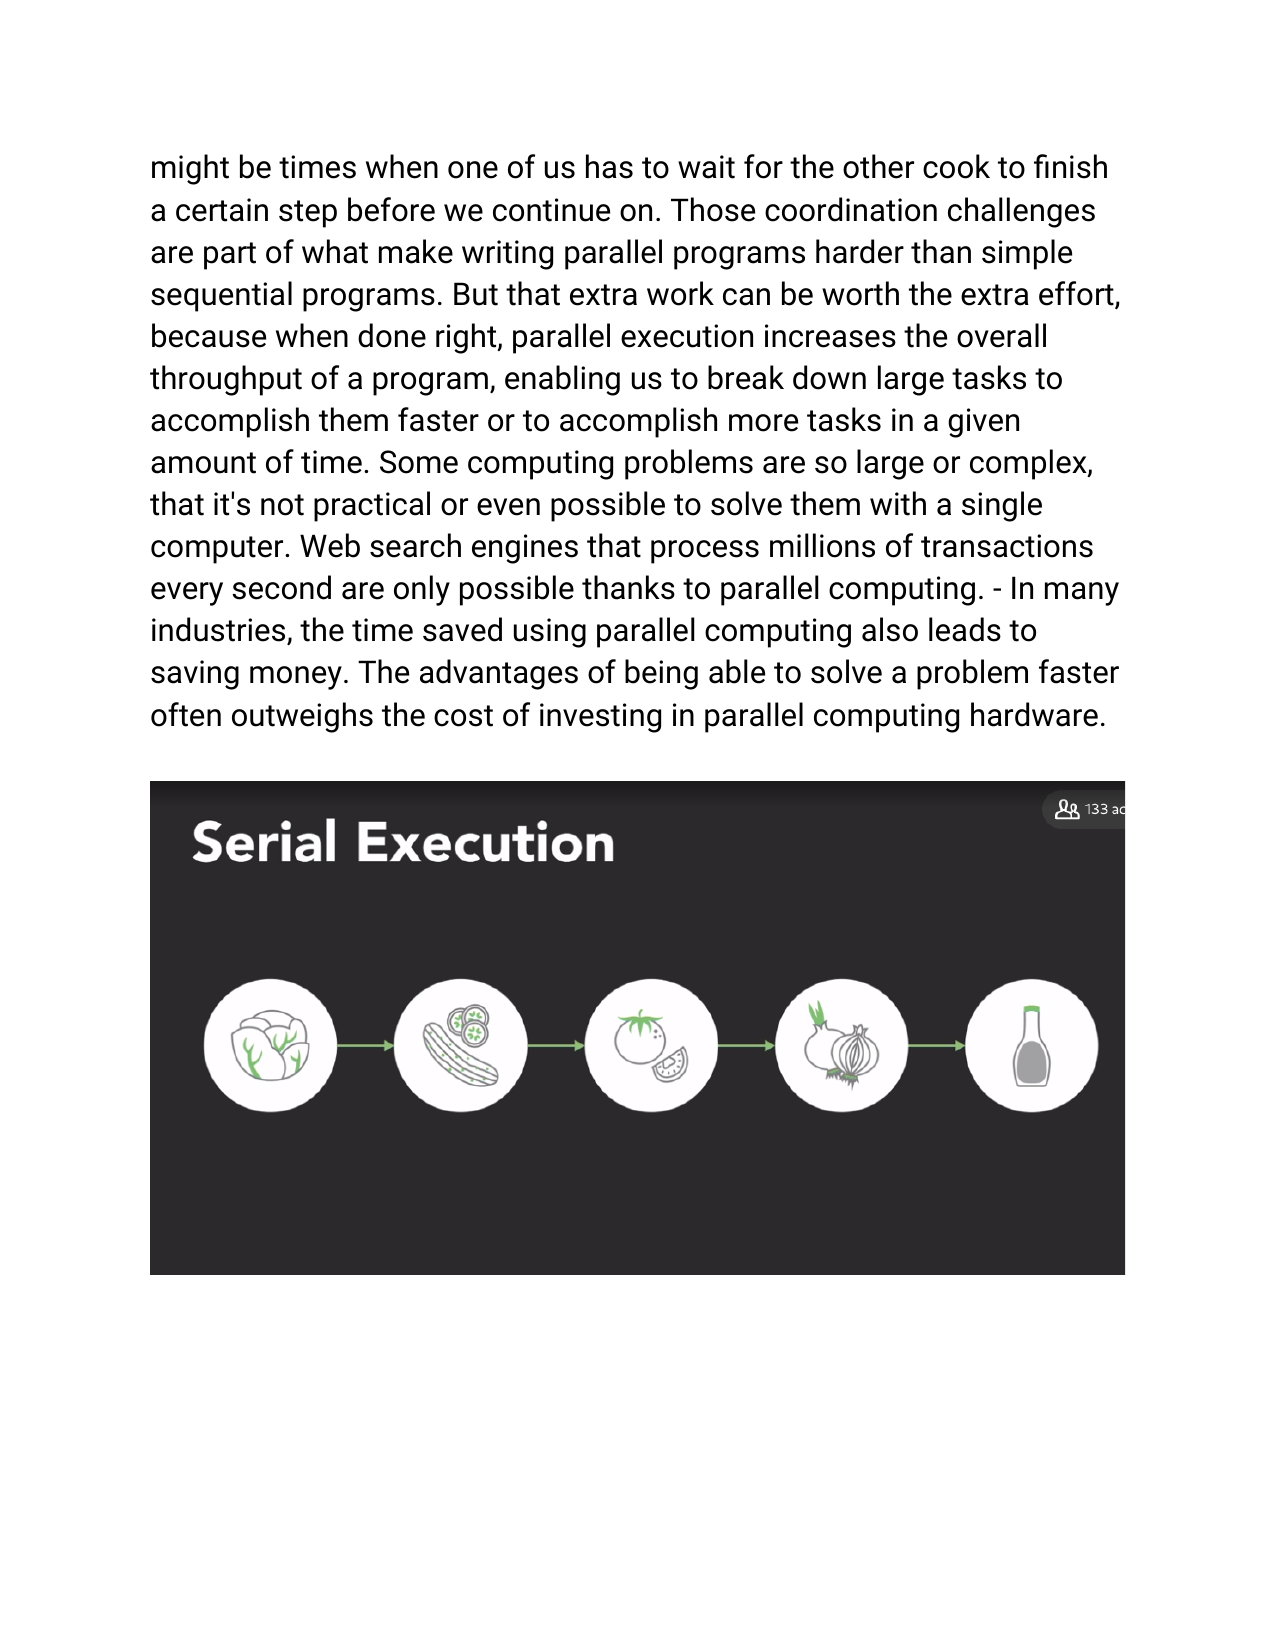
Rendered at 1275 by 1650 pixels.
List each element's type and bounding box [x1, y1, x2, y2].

text [150, 150, 1125, 734]
picture [150, 781, 1125, 1275]
